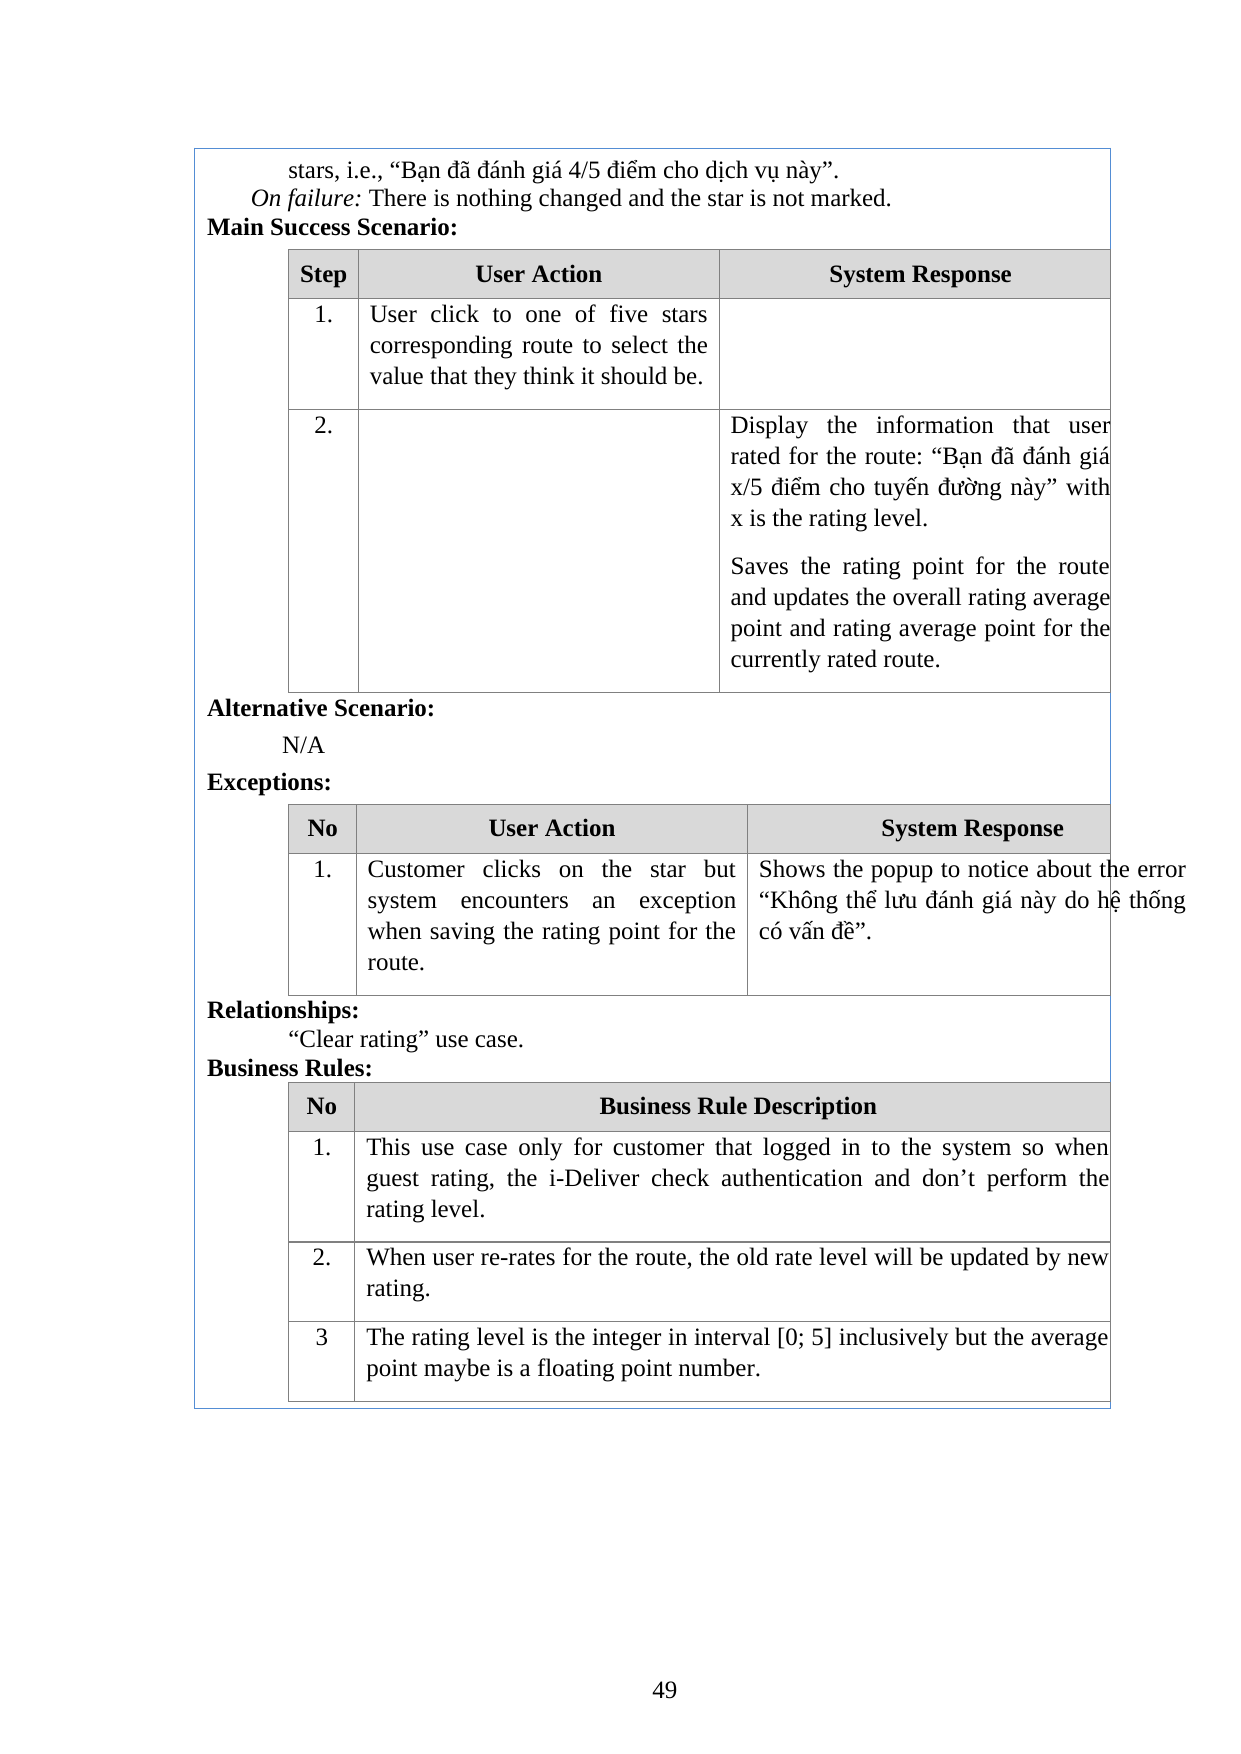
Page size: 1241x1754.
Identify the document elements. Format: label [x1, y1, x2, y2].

table_cell [195, 149, 1110, 1408]
